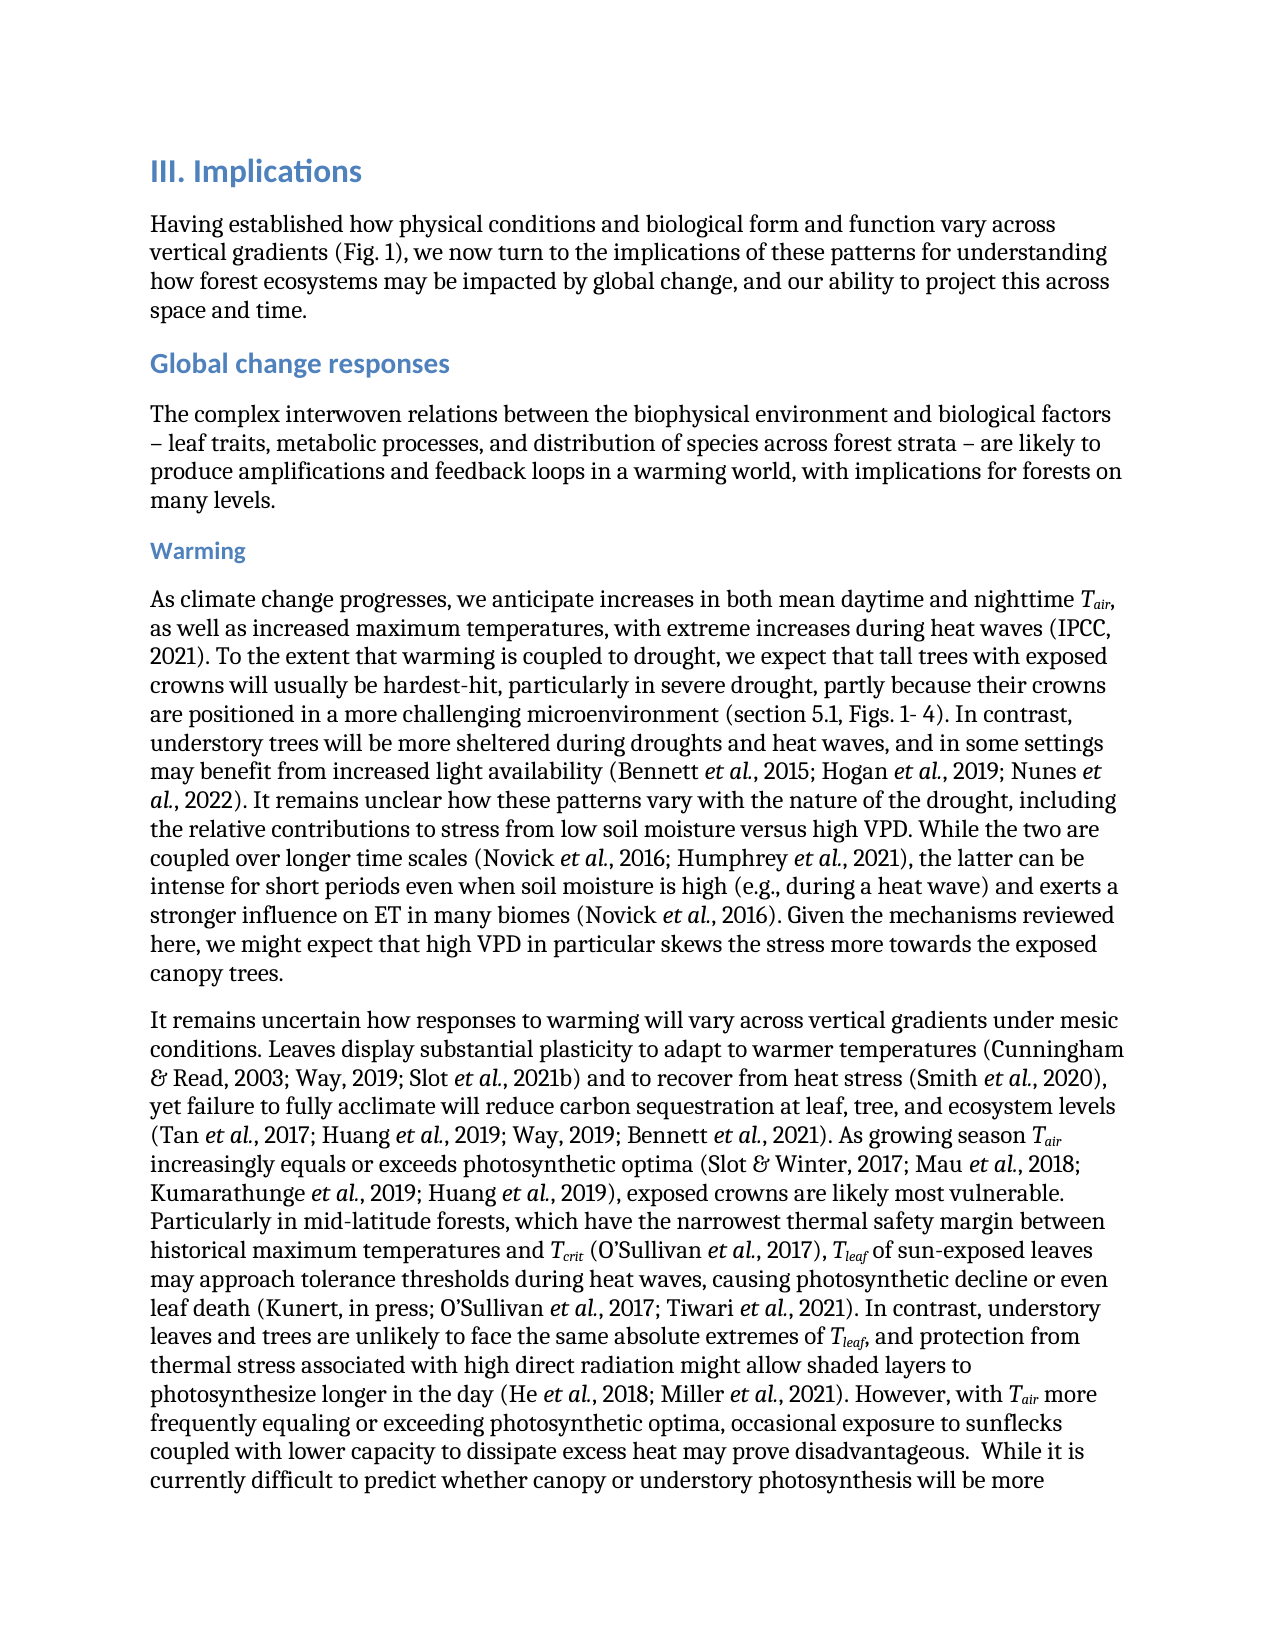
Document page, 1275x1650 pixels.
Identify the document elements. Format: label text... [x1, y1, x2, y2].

text The complex interwoven relations between the biophysical environment and biological factors – leaf traits, metabolic processes, and distribution of species across forest strata – are likely to produce amplifications and feedback loops in a warming world, with implications for forests on many levels. [150, 400, 1125, 515]
text As climate change progresses, we anticipate increases in both mean daytime and nighttime Tair, as well as increased maximum temperatures, with extreme increases during heat waves (IPCC, 2021). To the extent that warming is coupled to drought, we expect that tall trees with exposed crowns will usually be hardest-hit, particularly in severe drought, partly because their crowns are positioned in a more challenging microenvironment (section 5.1, Figs. 1- 4). In contrast, understory trees will be more sheltered during droughts and heat waves, and in some settings may benefit from increased light availability (Bennett et al., 2015; Hogan et al., 2019; Nunes et al., 2022). It remains unclear how these patterns vary with the nature of the drought, including the relative contributions to stress from low soil moisture versus high VPD. While the two are coupled over longer time scales (Novick et al., 2016; Humphrey et al., 2021), the latter can be intense for short periods even when soil moisture is high (e.g., during a heat wave) and exerts a stronger influence on ET in many biomes (Novick et al., 2016). Given the mechanisms reviewed here, we might expect that high VPD in particular skews the stress more towards the exposed canopy trees. [150, 585, 1125, 987]
subtitle Warming [150, 536, 1125, 566]
subtitle Global change responses [150, 345, 1125, 381]
subtitle III. Implications [150, 150, 1125, 191]
text Having established how physical conditions and biological form and function vary across vertical gradients (Fig. 1), we now turn to the implications of these patterns for understanding how forest ecosystems may be impacted by global change, and our ability to project this across space and time. [150, 209, 1125, 324]
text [150, 1006, 1125, 1495]
